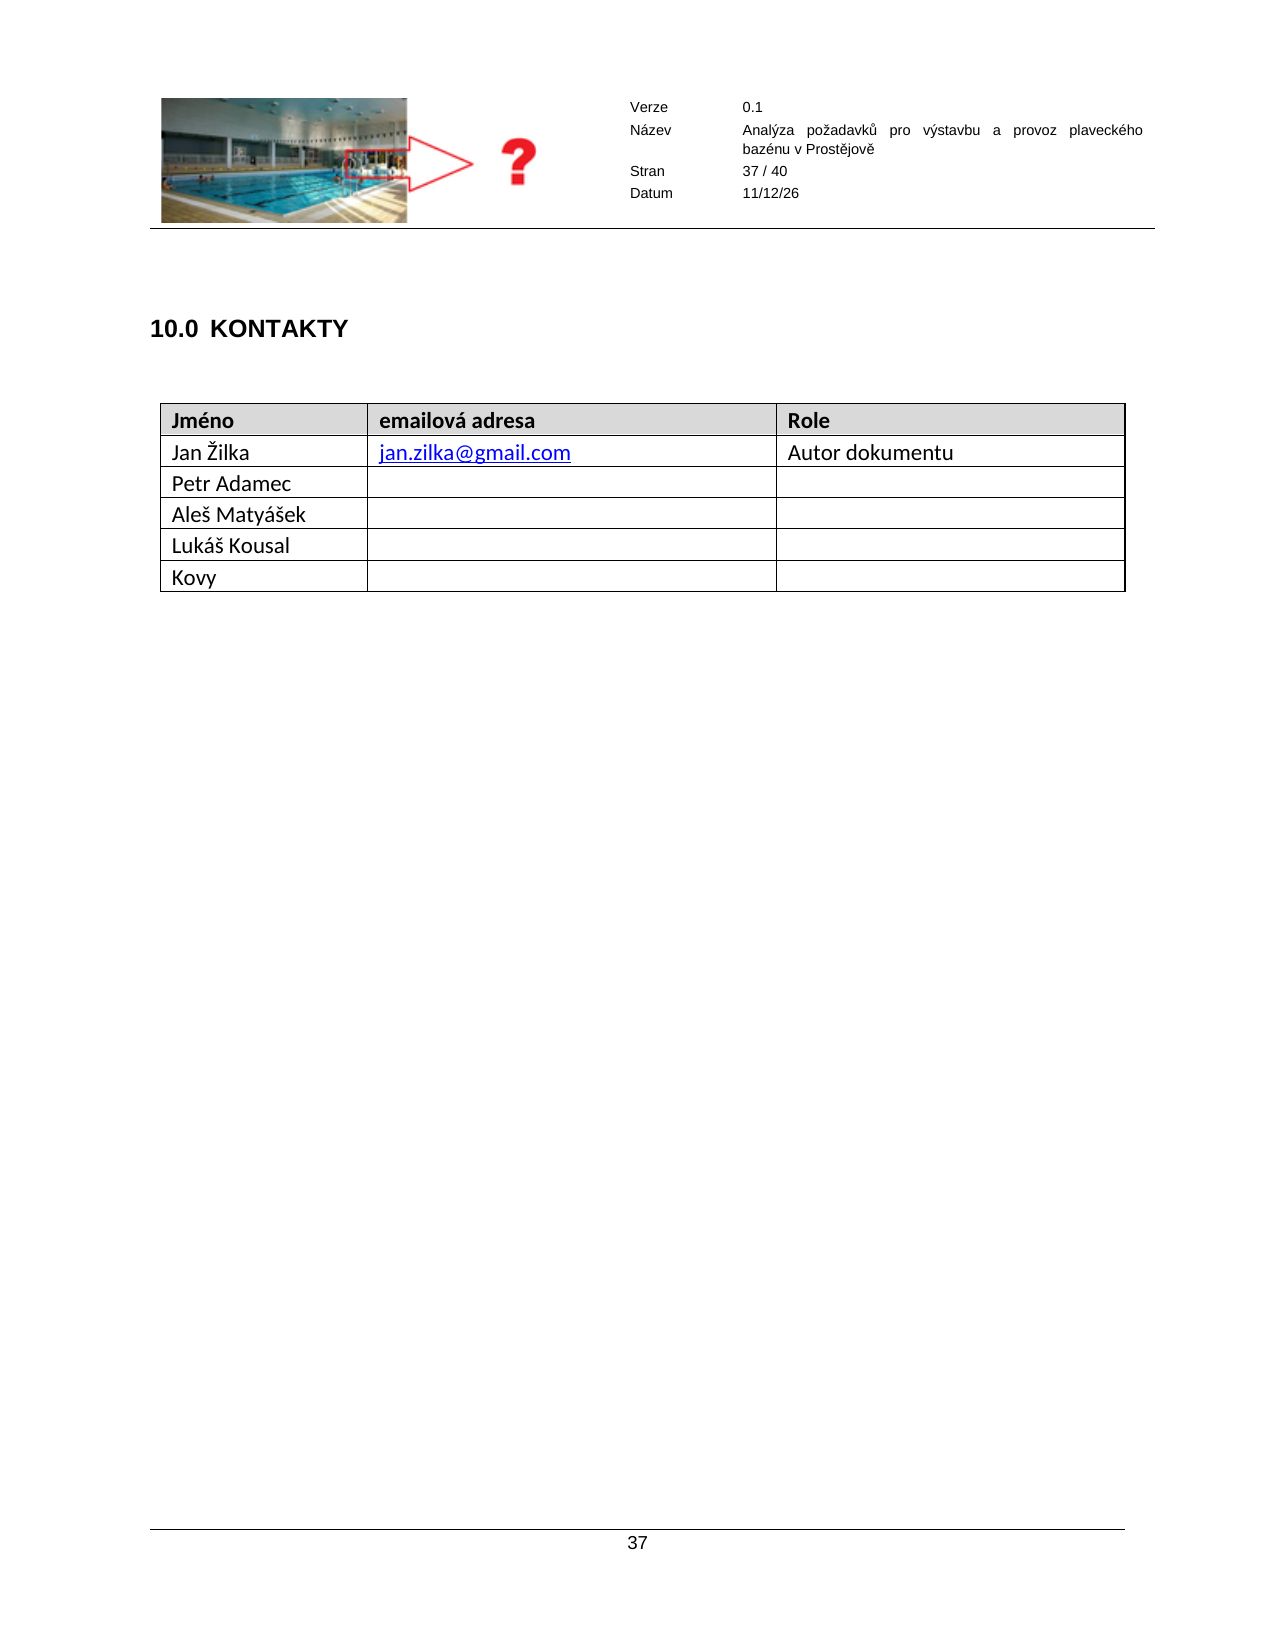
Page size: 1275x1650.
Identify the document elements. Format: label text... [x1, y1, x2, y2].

table_cell jan.zilka@gmail.com [368, 436, 776, 466]
table_cell Jan Žilka [161, 436, 367, 466]
table_cell [368, 498, 776, 528]
table_cell [777, 467, 1124, 497]
table_cell [777, 529, 1124, 559]
subtitle Kontakty [150, 314, 1125, 343]
table_header Role [777, 404, 1124, 434]
table_cell Kovy [161, 561, 367, 591]
table_header emailová adresa [368, 404, 776, 434]
table_cell [368, 561, 776, 591]
table_cell [777, 561, 1124, 591]
table_cell [777, 498, 1124, 528]
table_cell Aleš Matyášek [161, 498, 367, 528]
picture [161, 98, 619, 223]
table_cell Autor dokumentu [777, 436, 1124, 466]
table_cell [368, 529, 776, 559]
table_cell Petr Adamec [161, 467, 367, 497]
table_cell Lukáš Kousal [161, 529, 367, 559]
table_header Jméno [161, 404, 367, 434]
table_cell [368, 467, 776, 497]
